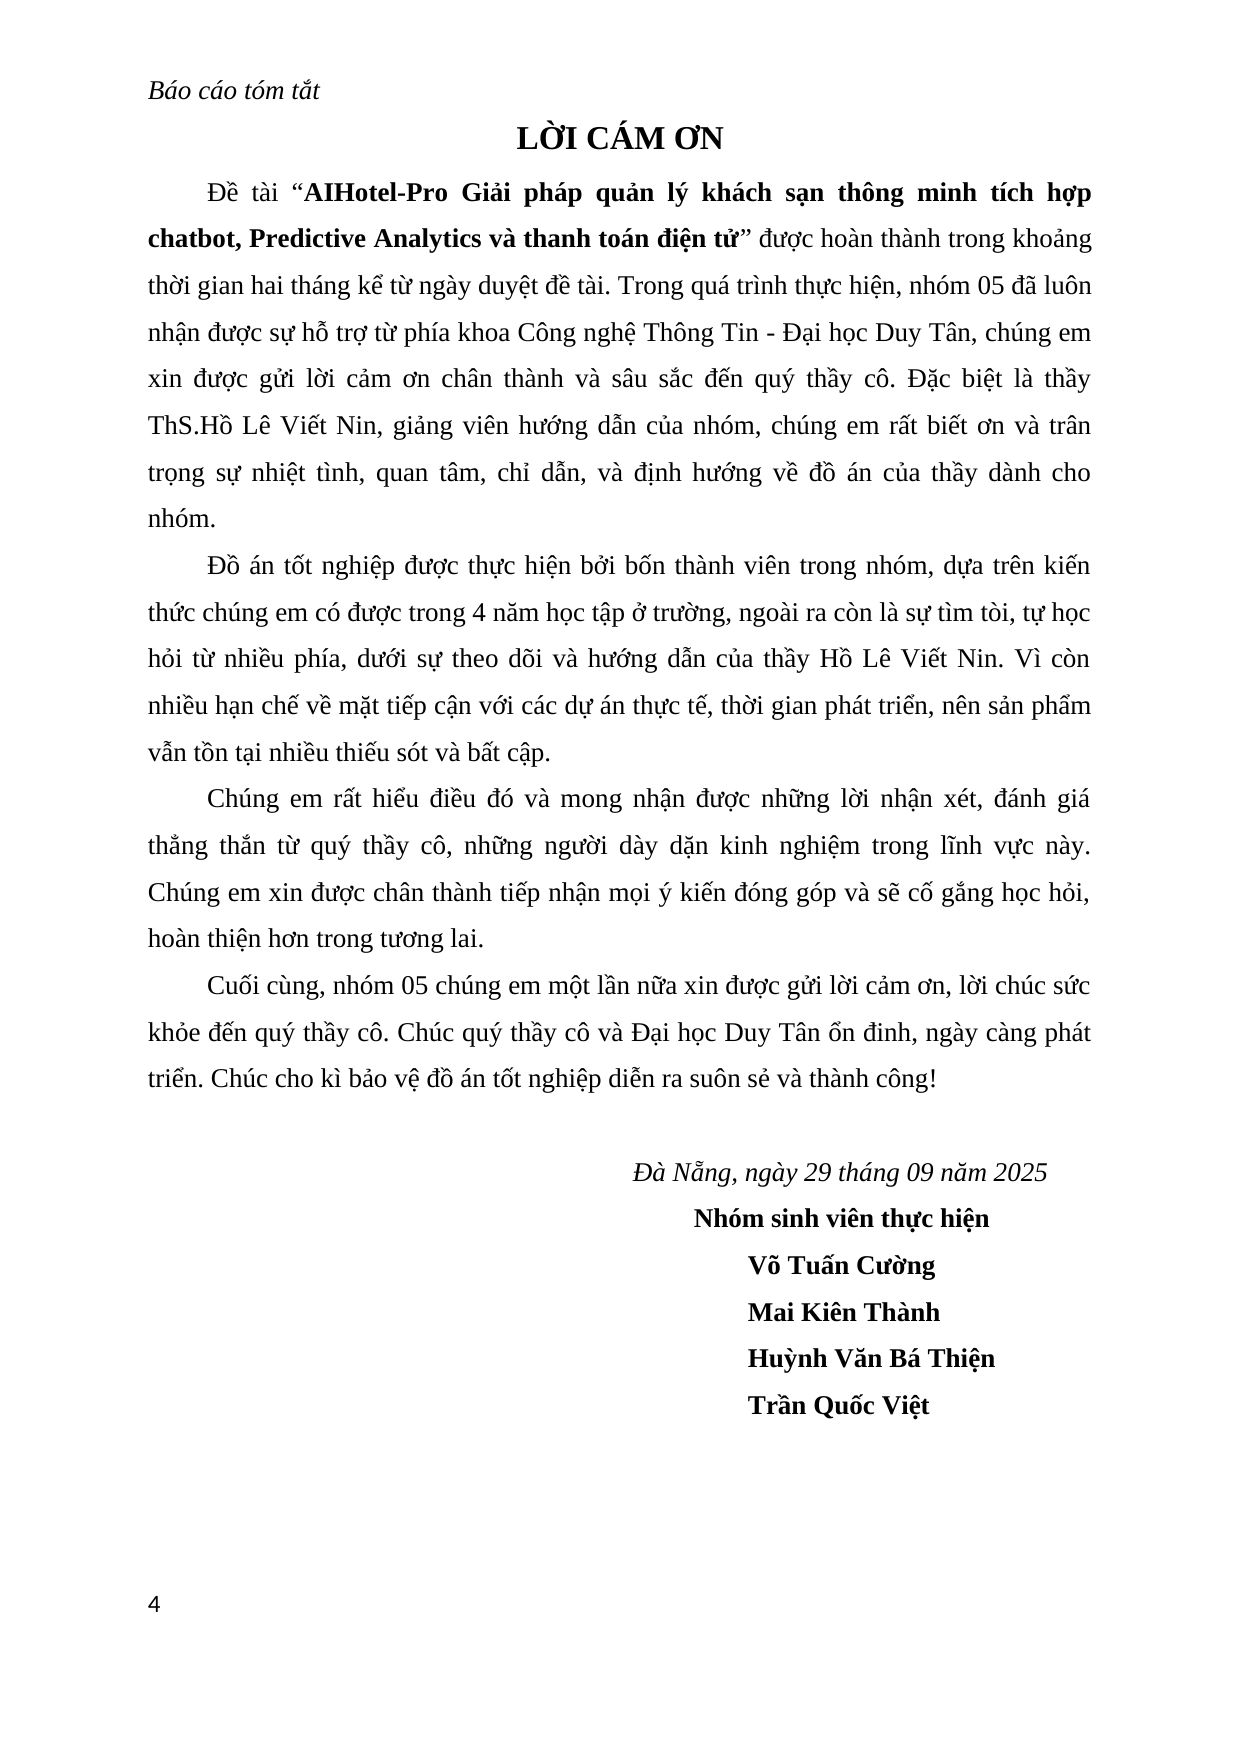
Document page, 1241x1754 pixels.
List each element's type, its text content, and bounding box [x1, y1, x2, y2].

text Đề tài “AIHotel-Pro Giải pháp quản lý khách sạn thông minh tích hợp chatbot, Predictive Analytics và thanh toán điện tử” được hoàn thành trong khoảng thời gian hai tháng kể từ ngày duyệt đề tài. Trong quá trình thực hiện, nhóm 05 đã luôn nhận được sự hỗ trợ từ phía khoa Công nghệ Thông Tin - Đại học Duy Tân, chúng em xin được gửi lời cảm ơn chân thành và sâu sắc đến quý thầy cô. Đặc biệt là thầy ThS.Hồ Lê Viết Nin, giảng viên hướng dẫn của nhóm, chúng em rất biết ơn và trân trọng sự nhiệt tình, quan tâm, chỉ dẫn, và định hướng về đồ án của thầy dành cho nhóm. [148, 176, 1092, 533]
text Trần Quốc Việt [738, 1389, 1092, 1420]
text Mai Kiên Thành [738, 1296, 1092, 1327]
text Võ Tuấn Cường [148, 1249, 1092, 1280]
text LỜI CÁM ƠN [148, 118, 1092, 156]
text Huỳnh Văn Bá Thiện [738, 1342, 1092, 1373]
text Cuối cùng, nhóm 05 chúng em một lần nữa xin được gửi lời cảm ơn, lời chúc sức khỏe đến quý thầy cô. Chúc quý thầy cô và Đại học Duy Tân ổn đinh, ngày càng phát triển. Chúc cho kì bảo vệ đồ án tốt nghiệp diễn ra suôn sẻ và thành công! [148, 969, 1092, 1093]
text Chúng em rất hiểu điều đó và mong nhận được những lời nhận xét, đánh giá thẳng thắn từ quý thầy cô, những người dày dặn kinh nghiệm trong lĩnh vực này. Chúng em xin được chân thành tiếp nhận mọi ý kiến đóng góp và sẽ cố gắng học hỏi, hoàn thiện hơn trong tương lai. [148, 782, 1092, 953]
text Đà Nẵng, ngày 29 tháng 09 năm 2025 [148, 1156, 1092, 1187]
text Đồ án tốt nghiệp được thực hiện bởi bốn thành viên trong nhóm, dựa trên kiến thức chúng em có được trong 4 năm học tập ở trường, ngoài ra còn là sự tìm tòi, tự học hỏi từ nhiều phía, dưới sự theo dõi và hướng dẫn của thầy Hồ Lê Viết Nin. Vì còn nhiều hạn chế về mặt tiếp cận với các dự án thực tế, thời gian phát triển, nên sản phẩm vẫn tồn tại nhiều thiếu sót và bất cập. [148, 549, 1092, 767]
text Nhóm sinh viên thực hiện [148, 1202, 1092, 1233]
